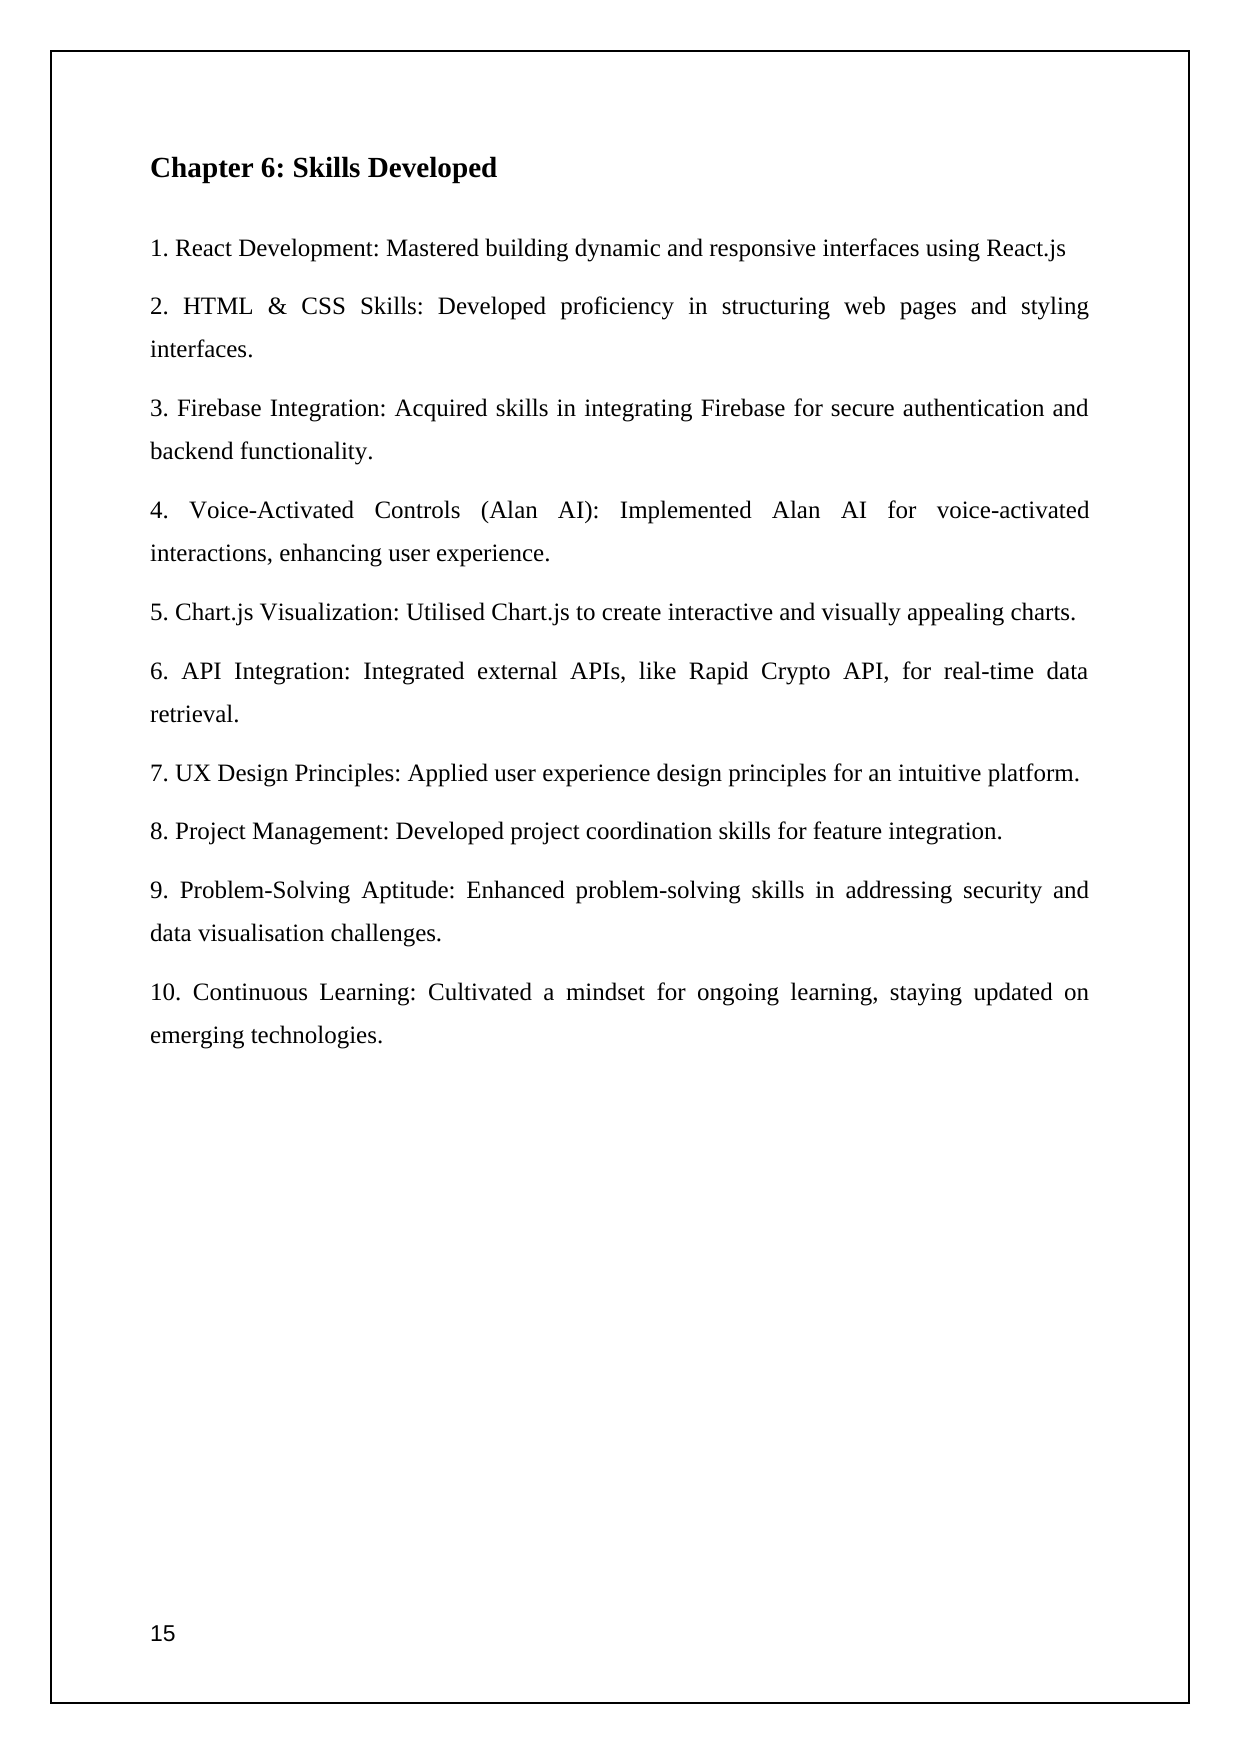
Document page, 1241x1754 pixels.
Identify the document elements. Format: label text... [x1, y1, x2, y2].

text 9. Problem-Solving Aptitude: Enhanced problem-solving skills in addressing security and data visualisation challenges. [150, 875, 1090, 947]
text 2. HTML & CSS Skills: Developed proficiency in structuring web pages and styling interfaces. [150, 291, 1090, 363]
text 8. Project Management: Developed project coordination skills for feature integration. [150, 816, 1090, 845]
text 4. Voice-Activated Controls (Alan AI): Implemented Alan AI for voice-activated interactions, enhancing user experience. [150, 495, 1090, 567]
text 7. UX Design Principles: Applied user experience design principles for an intuitive platform. [150, 758, 1090, 786]
text 3. Firebase Integration: Acquired skills in integrating Firebase for secure authentication and backend functionality. [150, 393, 1090, 465]
text 5. Chart.js Visualization: Utilised Chart.js to create interactive and visually appealing charts. [150, 597, 1090, 626]
text 10. Continuous Learning: Cultivated a mindset for ongoing learning, staying updated on emerging technologies. [150, 977, 1090, 1049]
text 1. React Development: Mastered building dynamic and responsive interfaces using React.js [150, 233, 1090, 261]
text Chapter 6: Skills Developed [150, 150, 690, 183]
text 6. API Integration: Integrated external APIs, like Rapid Crypto API, for real-time data retrieval. [150, 656, 1090, 728]
